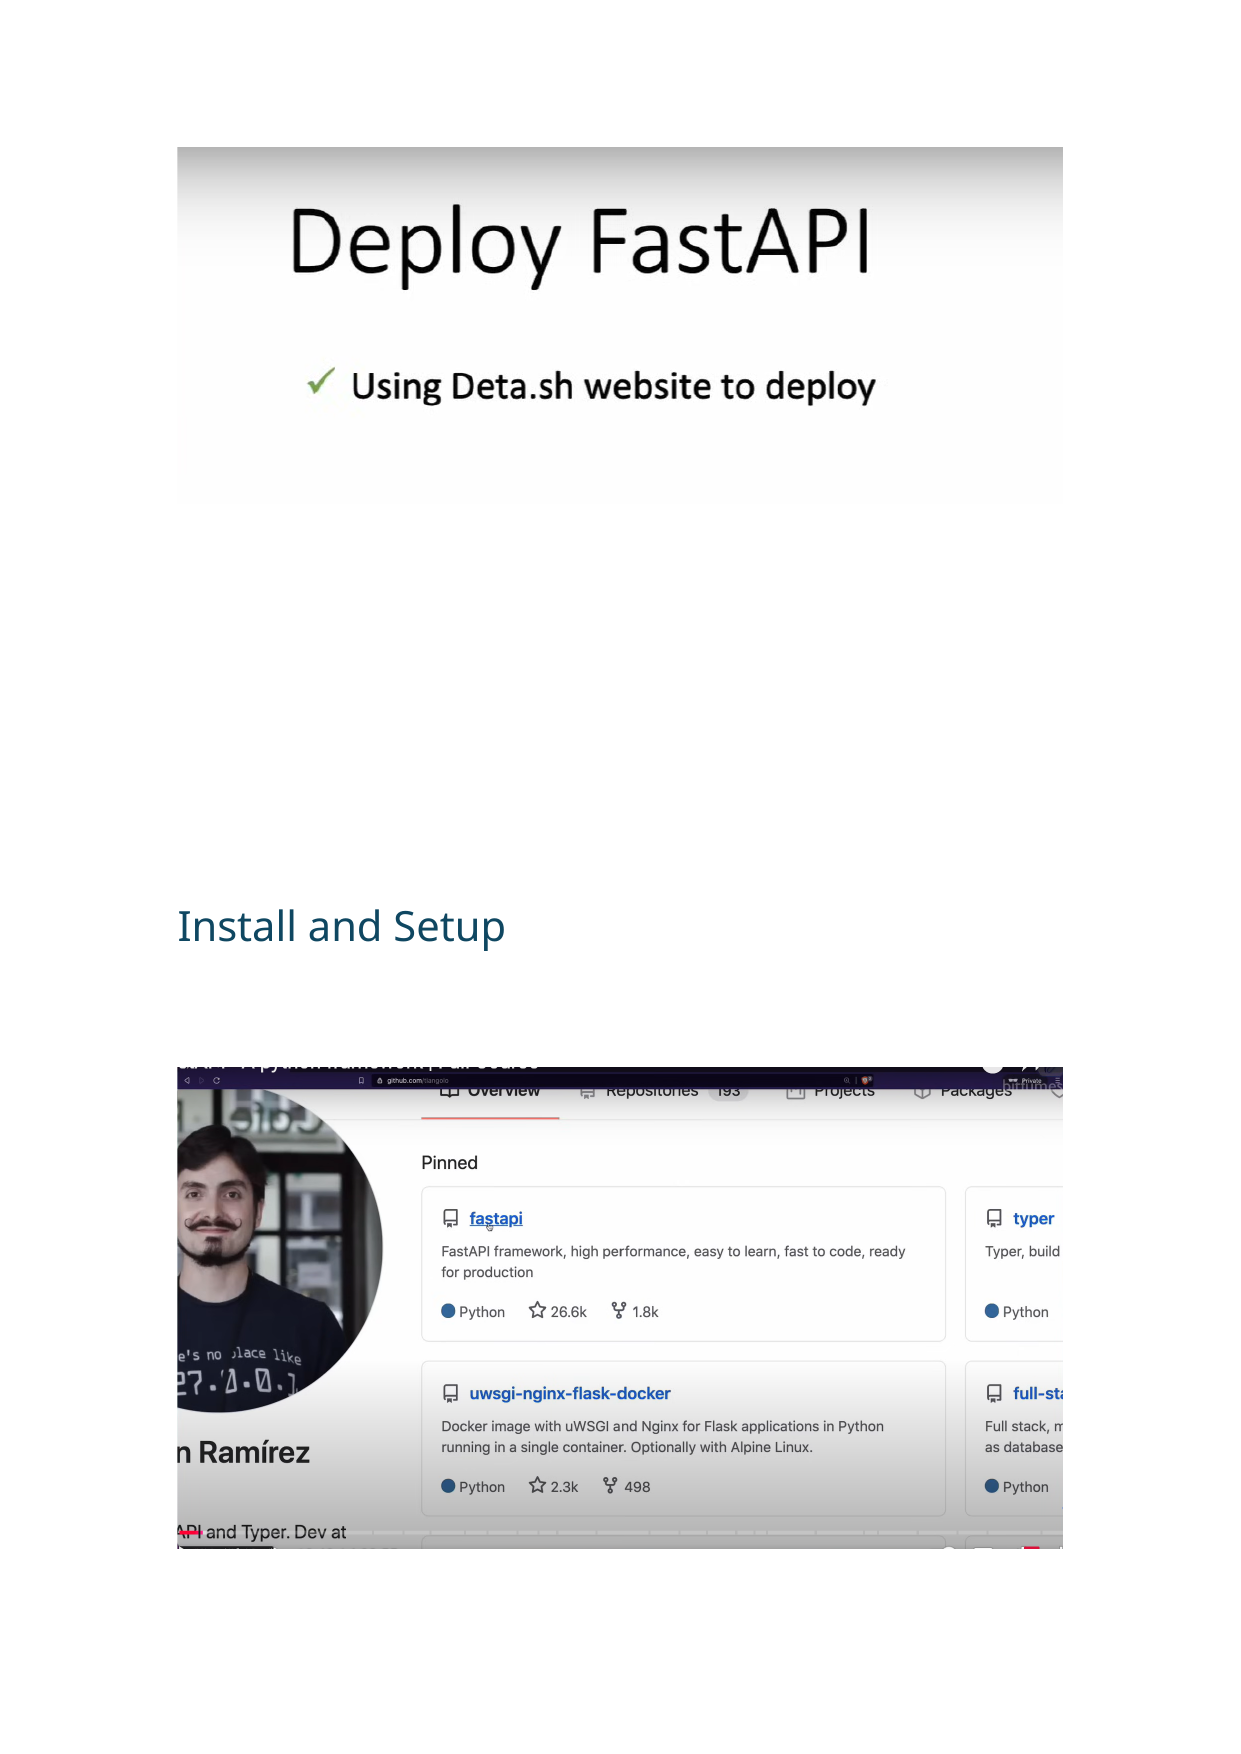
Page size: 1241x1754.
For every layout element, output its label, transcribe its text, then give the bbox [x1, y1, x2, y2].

picture [177, 147, 1063, 504]
subtitle Install and Setup [177, 897, 1063, 953]
picture [177, 1067, 1063, 1549]
